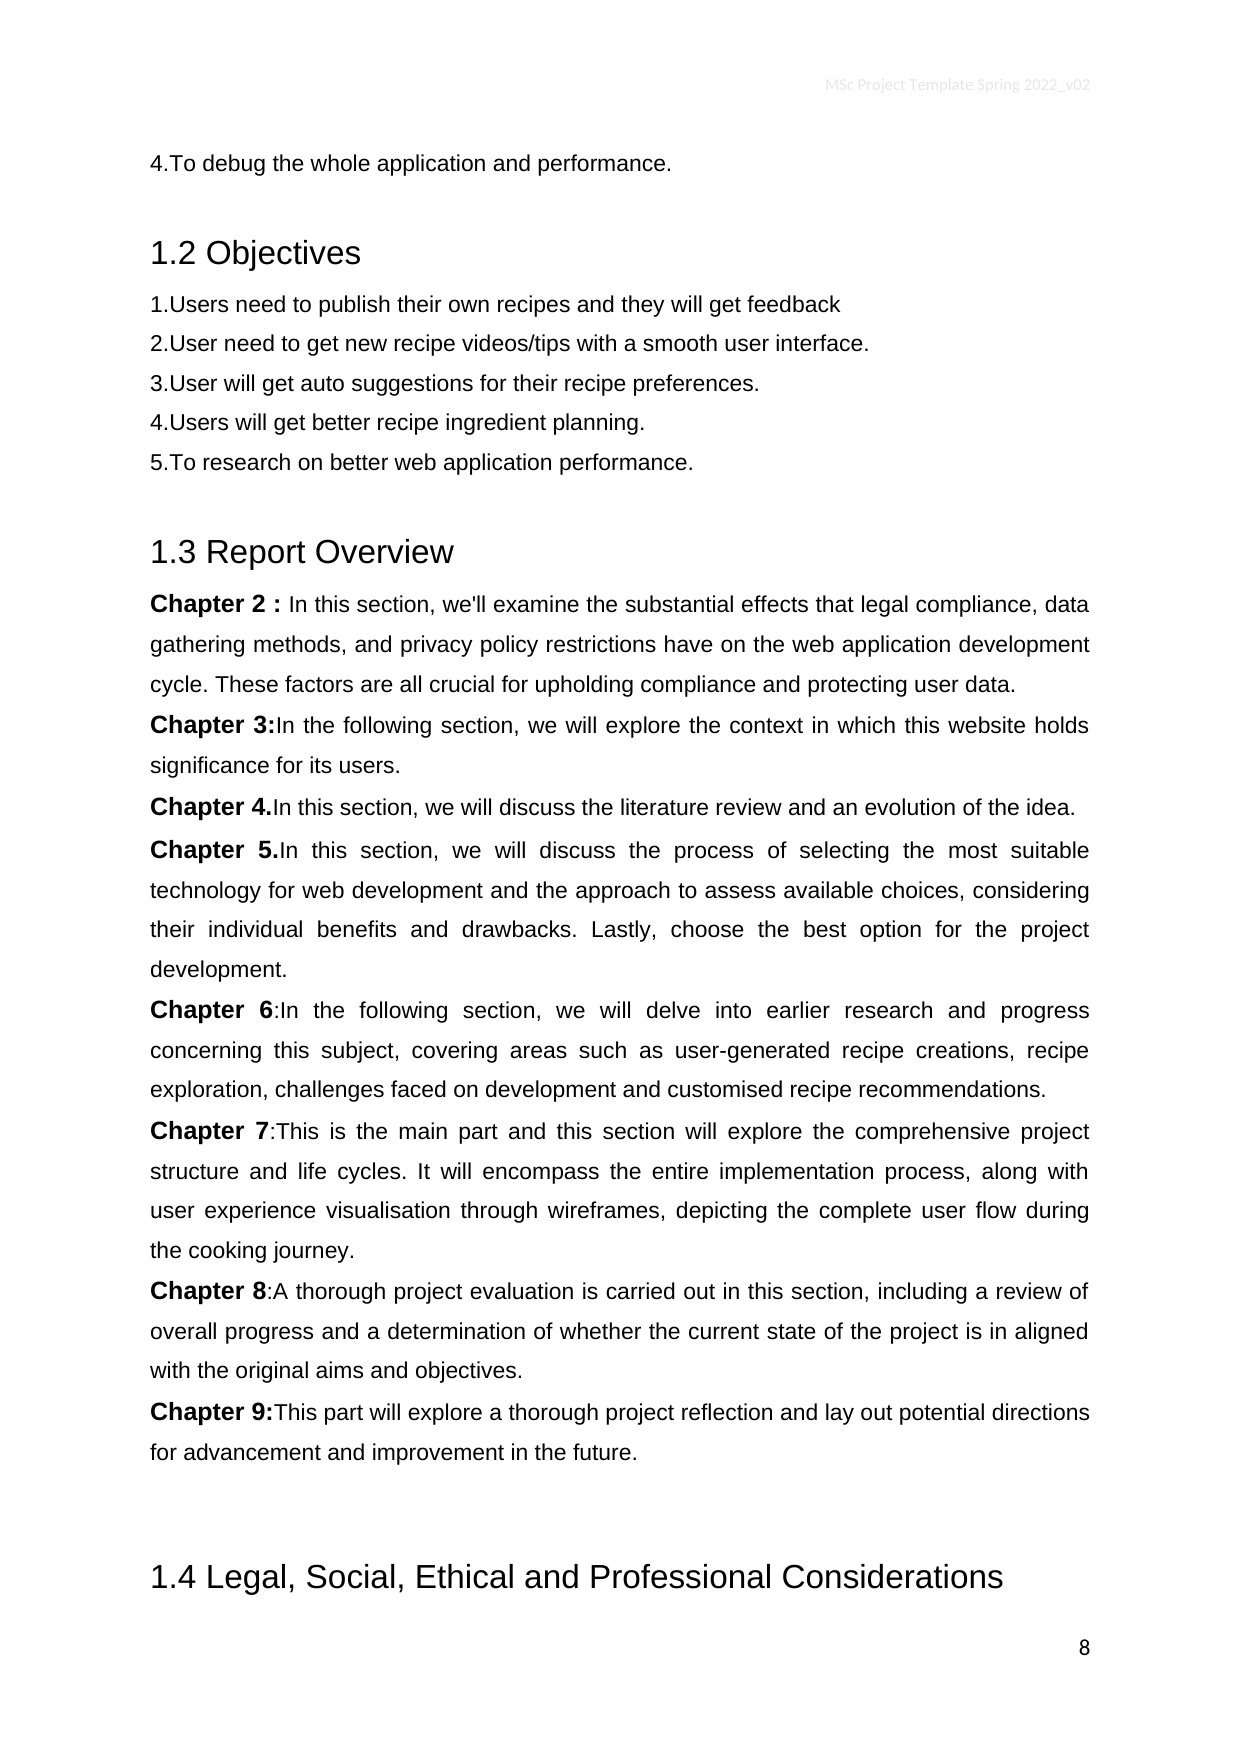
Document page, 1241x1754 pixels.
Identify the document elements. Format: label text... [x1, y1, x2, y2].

text Chapter 9:This part will explore a thorough project reflection and lay out potential directions for advancement and improvement in the future. [150, 1397, 1090, 1465]
subtitle 1.3 Report Overview [150, 532, 1090, 570]
text 1.Users need to publish their own recipes and they will get feedback [150, 291, 1090, 317]
text Chapter 5.In this section, we will discuss the process of selecting the most suitable technology for web development and the approach to assess available choices, considering their individual benefits and drawbacks. Lastly, choose the best option for the project development. [150, 835, 1090, 982]
text 2.User need to get new recipe videos/tips with a smooth user interface. [150, 330, 1090, 357]
text Chapter 7:This is the main part and this section will explore the comprehensive project structure and life cycles. It will encompass the entire implementation process, along with user experience visualisation through wireframes, depicting the complete user flow during the cooking journey. [150, 1116, 1090, 1263]
text 3.User will get auto suggestions for their recipe preferences. [150, 370, 1090, 396]
text 5.To research on better web application performance. [150, 449, 1090, 475]
text Chapter 3:In the following section, we will explore the context in which this website holds significance for its users. [150, 710, 1090, 778]
text Chapter 2 : In this section, we'll examine the substantial effects that legal compliance, data gathering methods, and privacy policy restrictions have on the web application development cycle. These factors are all crucial for upholding compliance and protecting user data. [150, 589, 1090, 697]
text Chapter 6:In the following section, we will delve into earlier research and progress concerning this subject, covering areas such as user-generated recipe creations, recipe exploration, challenges faced on development and customised recipe recommendations. [150, 995, 1090, 1103]
subtitle 1.2 Objectives [150, 233, 1090, 272]
text 1.4 Legal, Social, Ethical and Professional Considerations [150, 1557, 1090, 1596]
text 4.Users will get better recipe ingredient planning. [150, 409, 1090, 436]
text 4.To debug the whole application and performance. [150, 150, 1090, 176]
text Chapter 8:A thorough project evaluation is carried out in this section, including a review of overall progress and a determination of whether the current state of the project is in aligned with the original aims and objectives. [150, 1276, 1090, 1384]
text Chapter 4.In this section, we will discuss the literature review and an evolution of the idea. [150, 792, 1090, 820]
